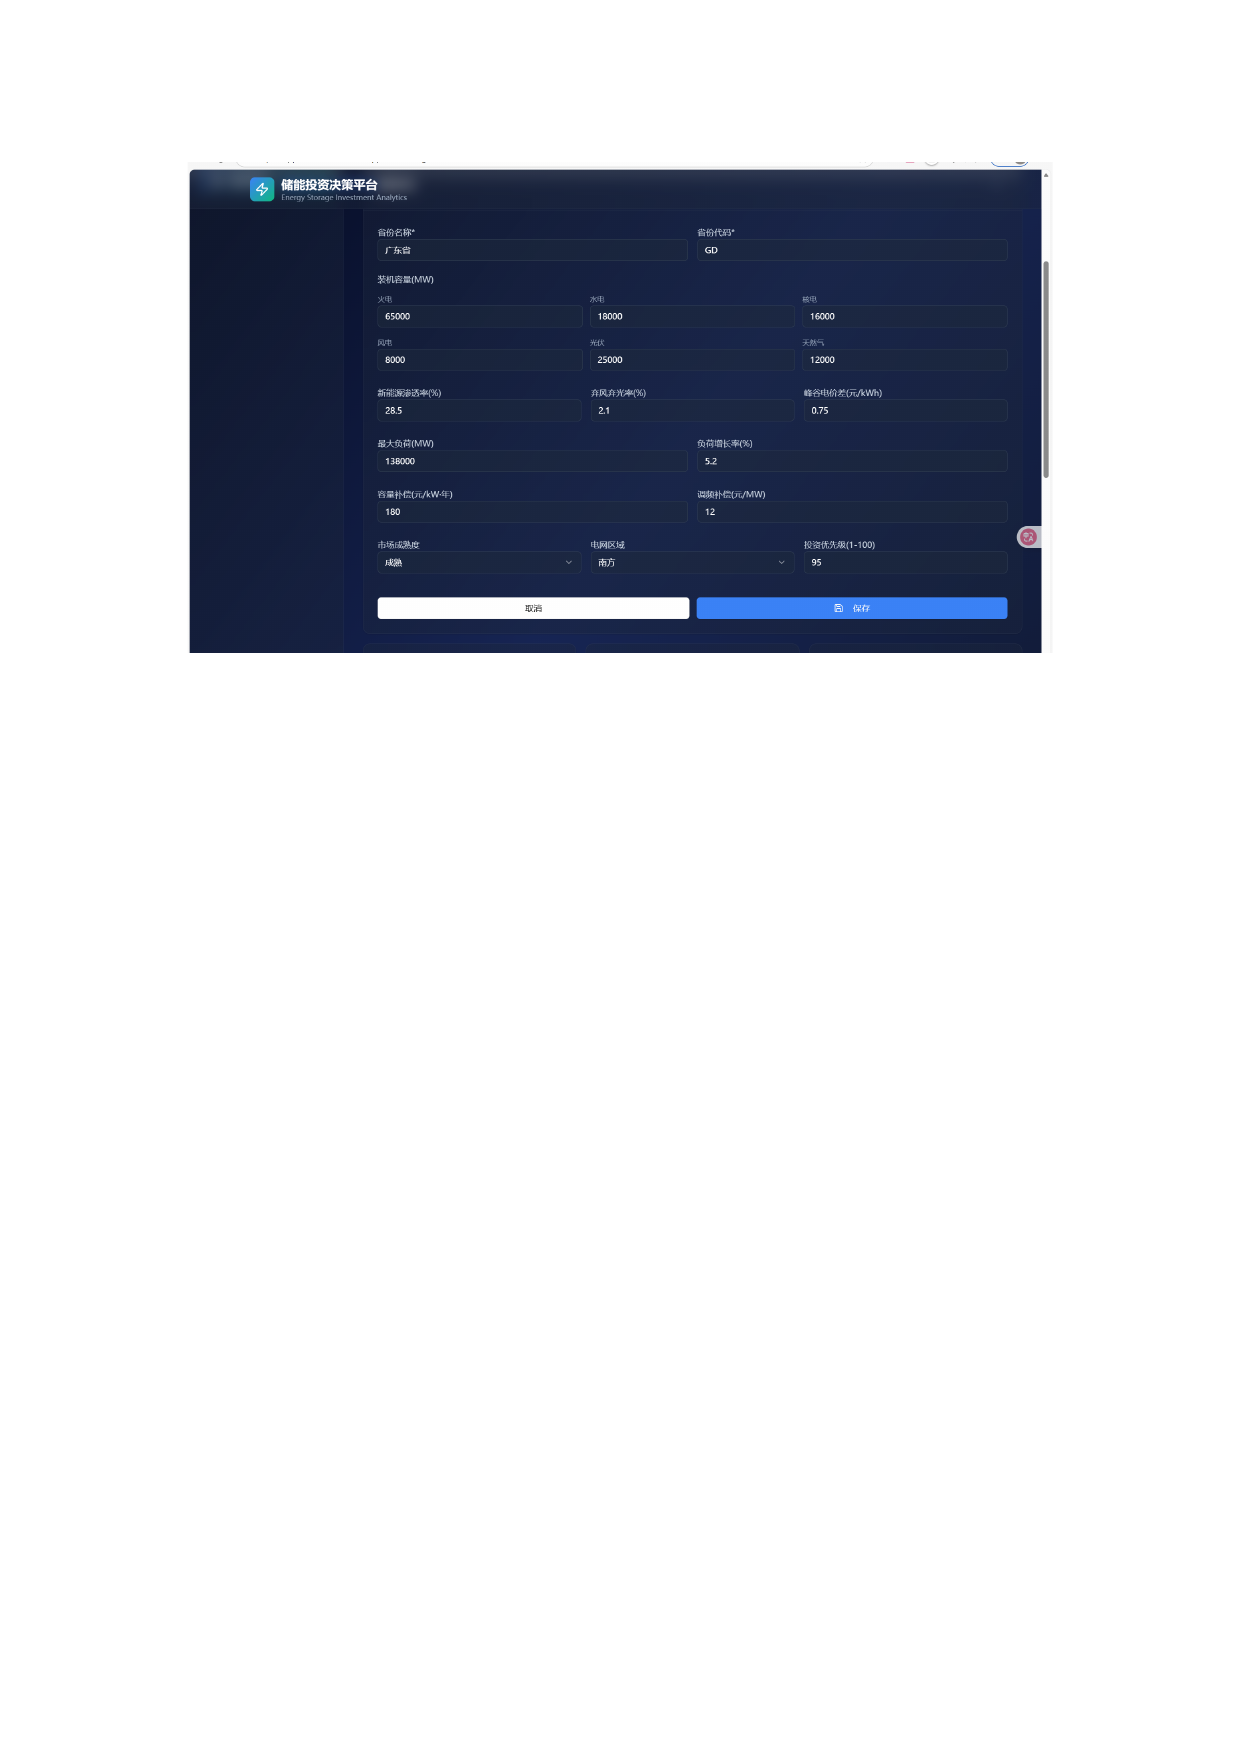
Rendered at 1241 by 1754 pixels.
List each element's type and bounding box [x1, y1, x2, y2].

picture [187, 162, 1053, 653]
